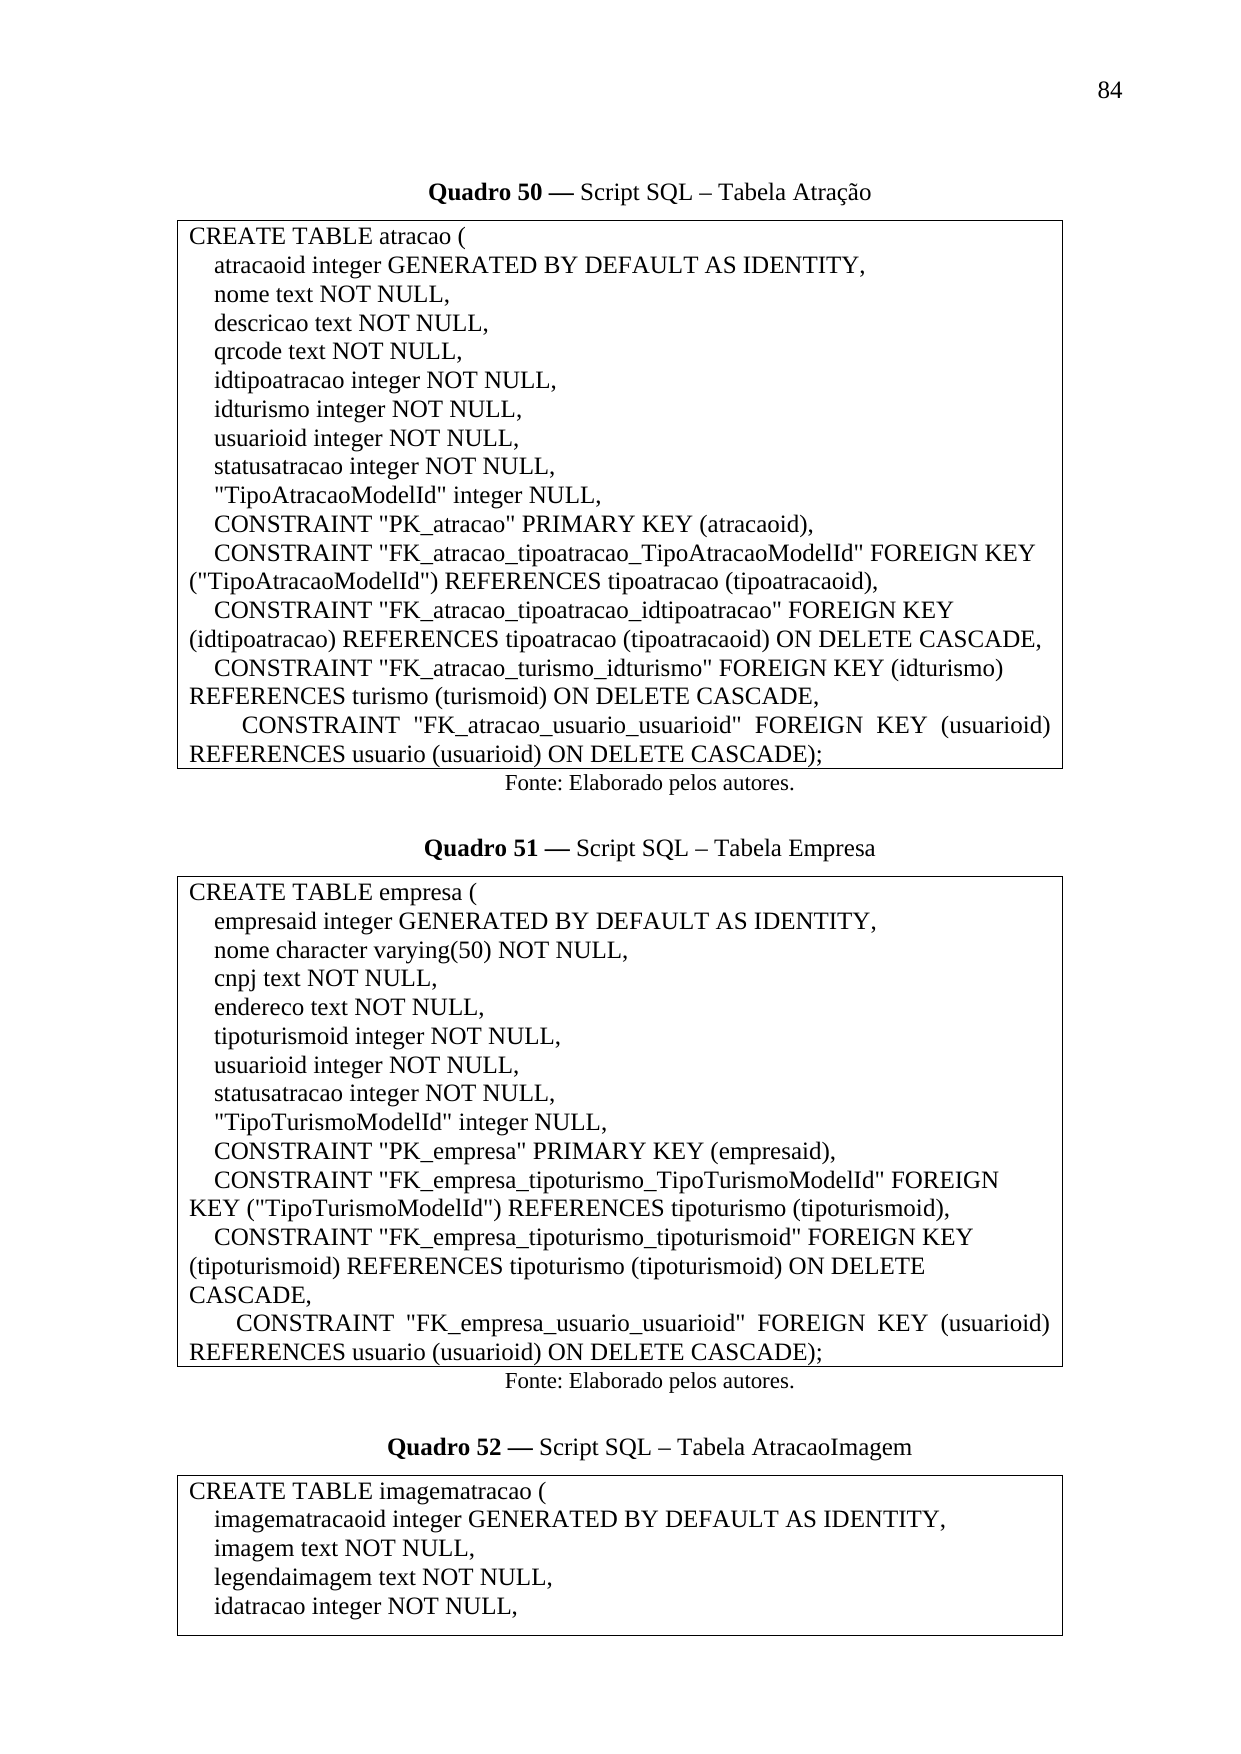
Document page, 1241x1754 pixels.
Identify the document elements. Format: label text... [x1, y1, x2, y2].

table_header CREATE TABLE atracao ( atracaoid integer GENERATED BY DEFAULT AS IDENTITY, nome text NOT NULL, descricao text NOT NULL, qrcode text NOT NULL, idtipoatracao integer NOT NULL, idturismo integer NOT NULL, usuarioid integer NOT NULL, statusatracao integer NOT NULL, "TipoAtracaoModelId" integer NULL, CONSTRAINT "PK_atracao" PRIMARY KEY (atracaoid), CONSTRAINT "FK_atracao_tipoatracao_TipoAtracaoModelId" FOREIGN KEY ("TipoAtracaoModelId") REFERENCES tipoatracao (tipoatracaoid), CONSTRAINT "FK_atracao_tipoatracao_idtipoatracao" FOREIGN KEY (idtipoatracao) REFERENCES tipoatracao (tipoatracaoid) ON DELETE CASCADE, CONSTRAINT "FK_atracao_turismo_idturismo" FOREIGN KEY (idturismo) REFERENCES turismo (turismoid) ON DELETE CASCADE, CONSTRAINT "FK_atracao_usuario_usuarioid" FOREIGN KEY (usuarioid) REFERENCES usuario (usuarioid) ON DELETE CASCADE); [178, 221, 1062, 768]
text Fonte: Elaborado pelos autores. [177, 1367, 1122, 1393]
table_header CREATE TABLE empresa ( empresaid integer GENERATED BY DEFAULT AS IDENTITY, nome character varying(50) NOT NULL, cnpj text NOT NULL, endereco text NOT NULL, tipoturismoid integer NOT NULL, usuarioid integer NOT NULL, statusatracao integer NOT NULL, "TipoTurismoModelId" integer NULL, CONSTRAINT "PK_empresa" PRIMARY KEY (empresaid), CONSTRAINT "FK_empresa_tipoturismo_TipoTurismoModelId" FOREIGN KEY ("TipoTurismoModelId") REFERENCES tipoturismo (tipoturismoid), CONSTRAINT "FK_empresa_tipoturismo_tipoturismoid" FOREIGN KEY (tipoturismoid) REFERENCES tipoturismo (tipoturismoid) ON DELETE CASCADE, CONSTRAINT "FK_empresa_usuario_usuarioid" FOREIGN KEY (usuarioid) REFERENCES usuario (usuarioid) ON DELETE CASCADE); [178, 877, 1062, 1366]
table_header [178, 1476, 1062, 1635]
text Fonte: Elaborado pelos autores. [177, 769, 1122, 795]
